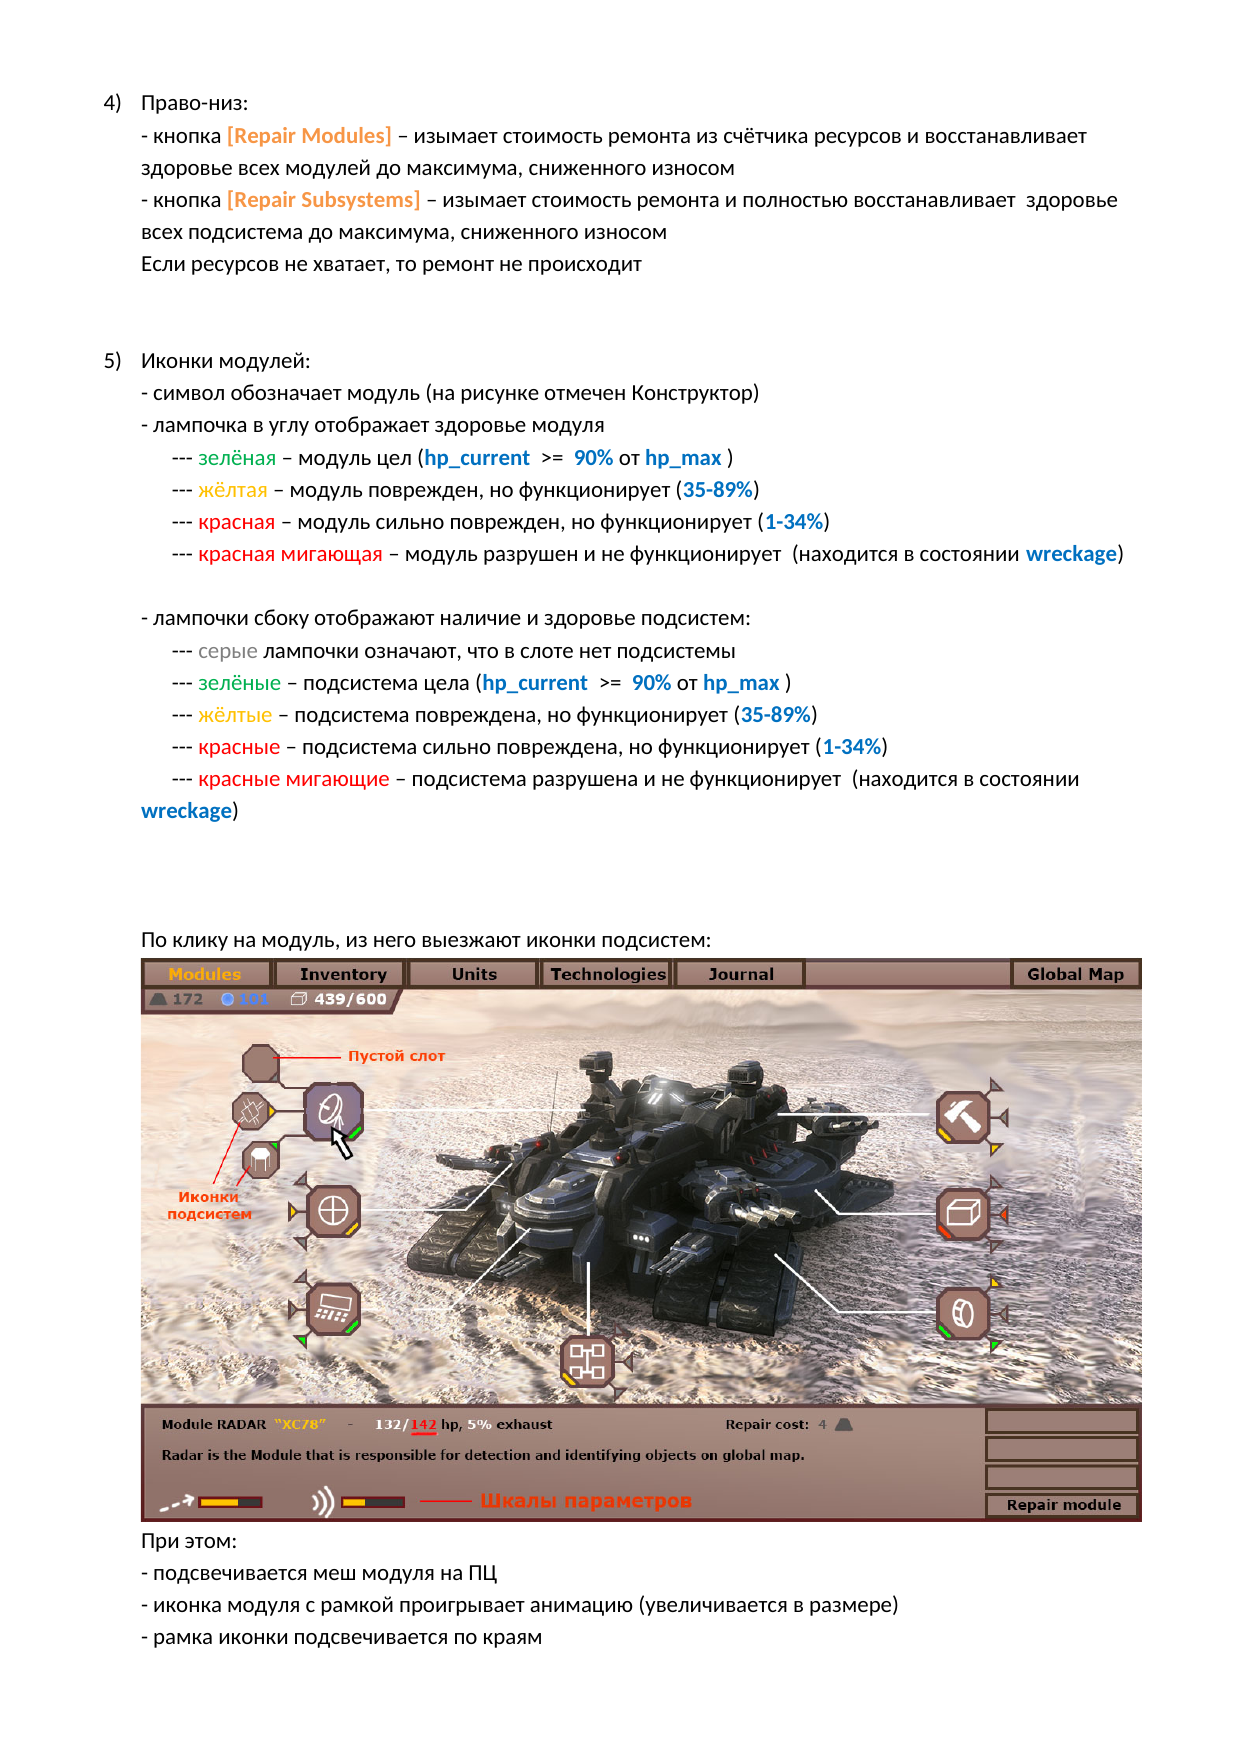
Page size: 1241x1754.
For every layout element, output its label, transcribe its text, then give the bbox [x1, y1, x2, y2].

list - иконка модуля с рамкой проигрывает анимацию (увеличивается в размере) [141, 1590, 1152, 1618]
list - подсвечивается меш модуля на ПЦ [141, 1558, 1152, 1586]
list Право-низ: - кнопка [Repair Modules] – изымает стоимость ремонта из счётчика ресурсов и восстанавливает здоровье всех модулей до максимума, сниженного износом - кнопка [Repair Subsystems] – изымает стоимость ремонта и полностью восстанавливает здоровье всех подсистема до максимума, сниженного износом [103, 88, 1152, 245]
list Если ресурсов не хватает, то ремонт не происходит [141, 249, 1152, 342]
list - лампочка в углу отображает здоровье модуля --- зелёная – модуль цел (hp_current >= 90% от hp_max ) --- жёлтая – модуль поврежден, но функционирует (35-89%) --- красная – модуль сильно поврежден, но функционирует (1-34%) --- красная мигающая – модуль разрушен и не функционирует (находится в состоянии wreckage) - лампочки сбоку отображают наличие и здоровье подсистем: --- серые лампочки означают, что в слоте нет подсистемы --- зелёные – подсистема цела (hp_current >= 90% от hp_max ) --- жёлтые – подсистема повреждена, но функционирует (35-89%) --- красные – подсистема сильно повреждена, но функционирует (1-34%) --- красные мигающие – подсистема разрушена и не функционирует (находится в состоянии wreckage) [141, 410, 1152, 857]
picture [140, 957, 1142, 1522]
list Иконки модулей: [103, 346, 1152, 374]
list При этом: [141, 1526, 1152, 1554]
list По клику на модуль, из него выезжают иконки подсистем: [141, 925, 1152, 953]
list - символ обозначает модуль (на рисунке отмечен Конструктор) [141, 378, 1152, 406]
list - рамка иконки подсвечивается по краям [141, 1622, 1152, 1650]
